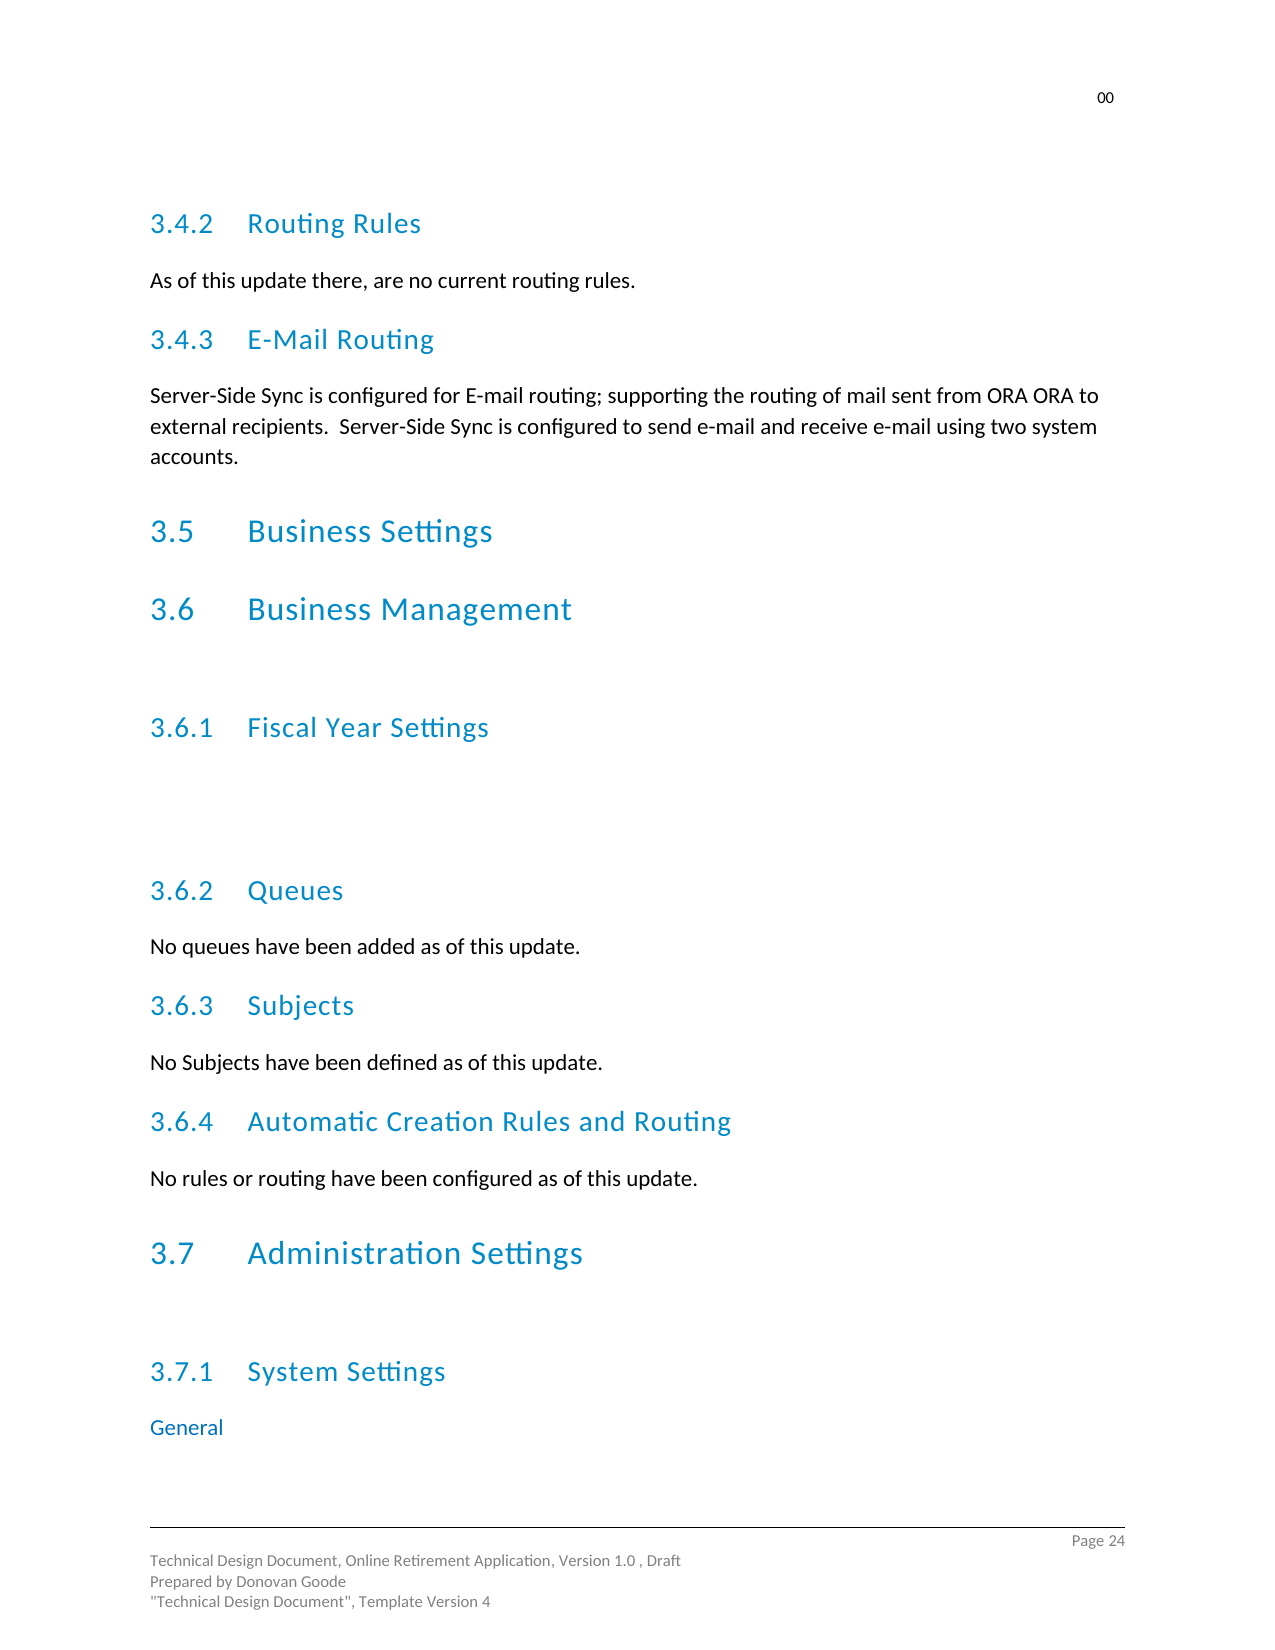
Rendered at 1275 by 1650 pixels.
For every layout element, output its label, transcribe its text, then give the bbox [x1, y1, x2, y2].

text Server-Side Sync is configured for E-mail routing; supporting the routing of mail sent from ORA ORA to external recipients. Server-Side Sync is configured to send e-mail and receive e-mail using two system accounts. [150, 382, 1125, 470]
subtitle Routing Rules [150, 205, 1125, 241]
subtitle Administration Settings [150, 1232, 1125, 1272]
subtitle E-Mail Routing [150, 321, 1125, 357]
text General [150, 1413, 1125, 1441]
subtitle Business Settings [150, 510, 1125, 551]
text No Subjects have been defined as of this update. [150, 1048, 1125, 1076]
subtitle Fiscal Year Settings [150, 709, 1125, 744]
text No rules or routing have been configured as of this update. [150, 1164, 1125, 1192]
subtitle Queues [150, 872, 1125, 907]
subtitle System Settings [150, 1353, 1125, 1388]
text As of this update there, are no current routing rules. [150, 266, 1125, 294]
subtitle Business Management [150, 588, 1125, 629]
subtitle Automatic Creation Rules and Routing [150, 1103, 1125, 1139]
subtitle Subjects [150, 987, 1125, 1023]
text No queues have been added as of this update. [150, 932, 1125, 960]
